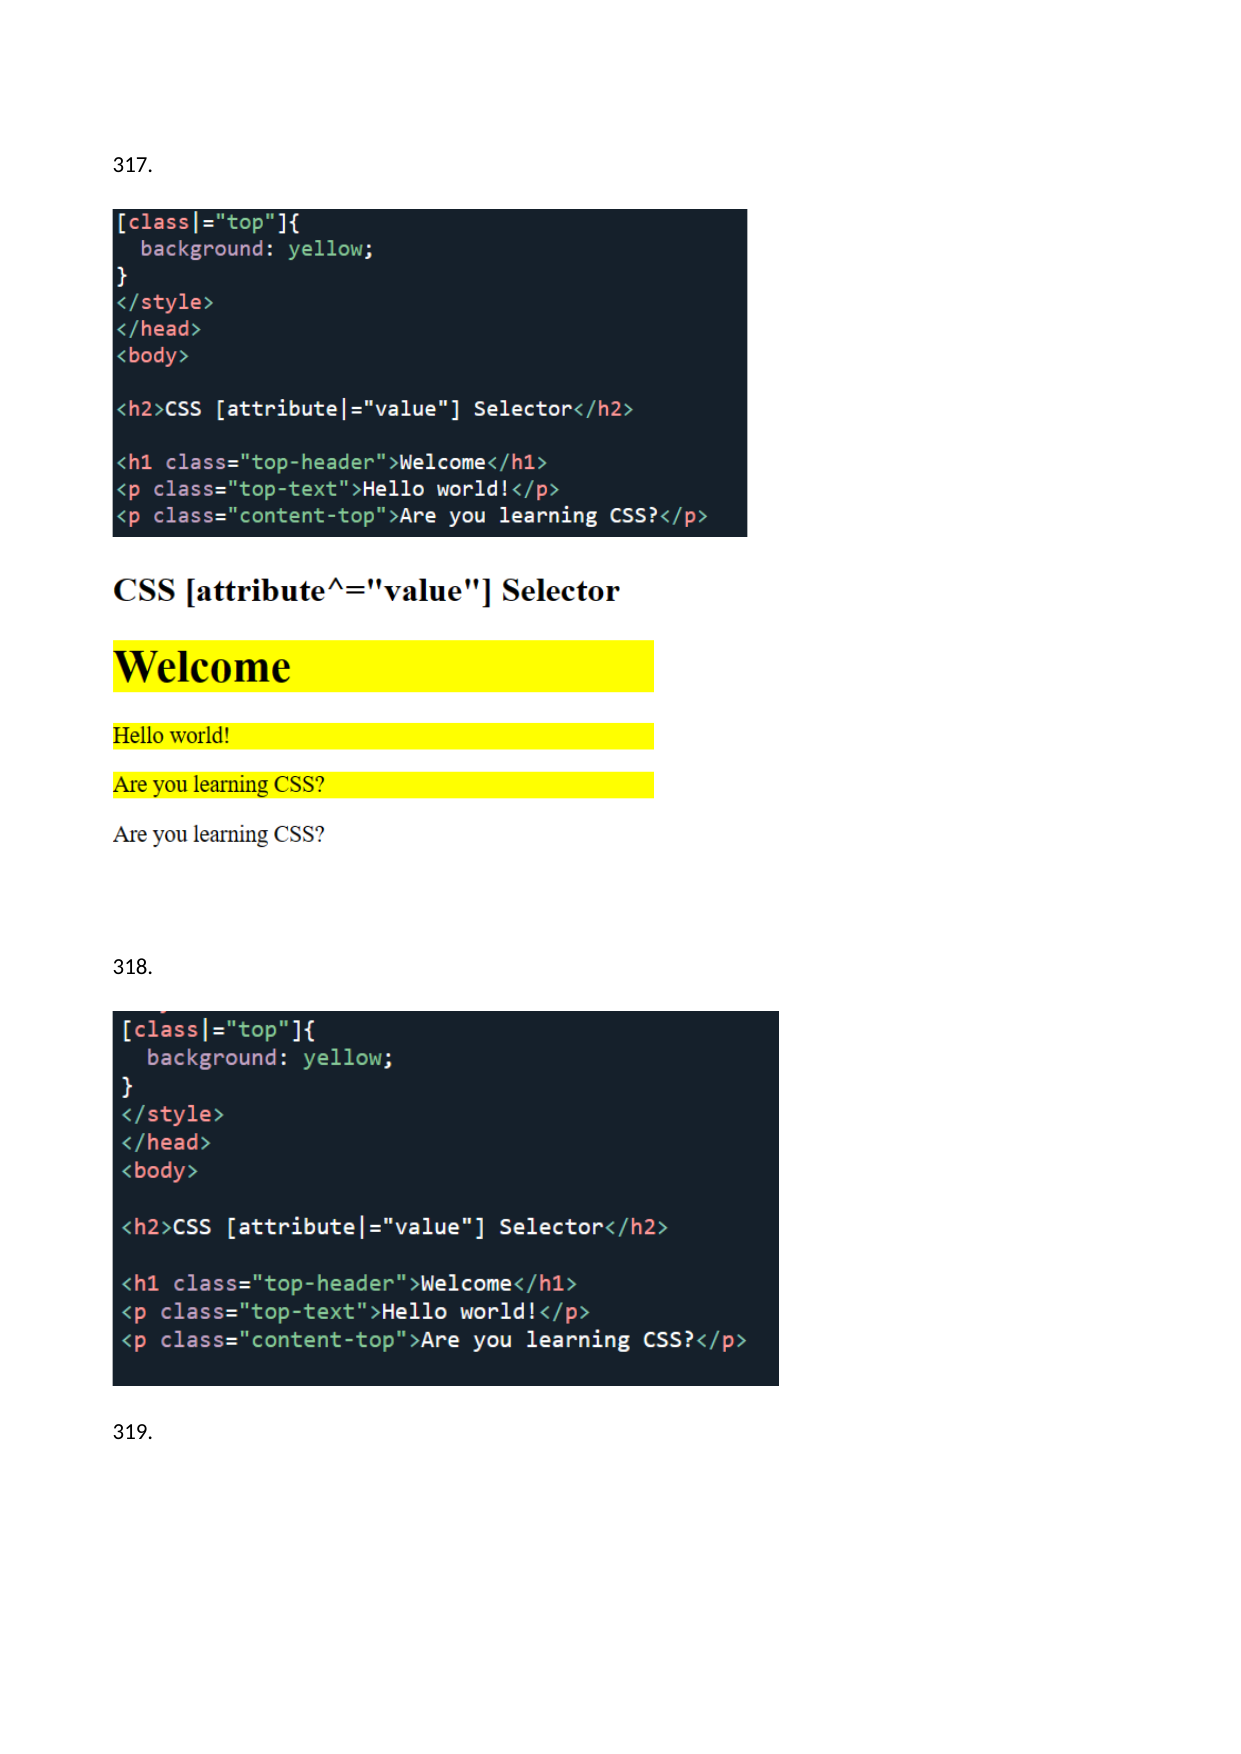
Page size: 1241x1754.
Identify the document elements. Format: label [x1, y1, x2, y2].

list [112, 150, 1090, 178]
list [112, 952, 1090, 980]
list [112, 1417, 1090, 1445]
picture [112, 567, 654, 862]
picture [112, 1011, 779, 1386]
picture [112, 209, 748, 537]
